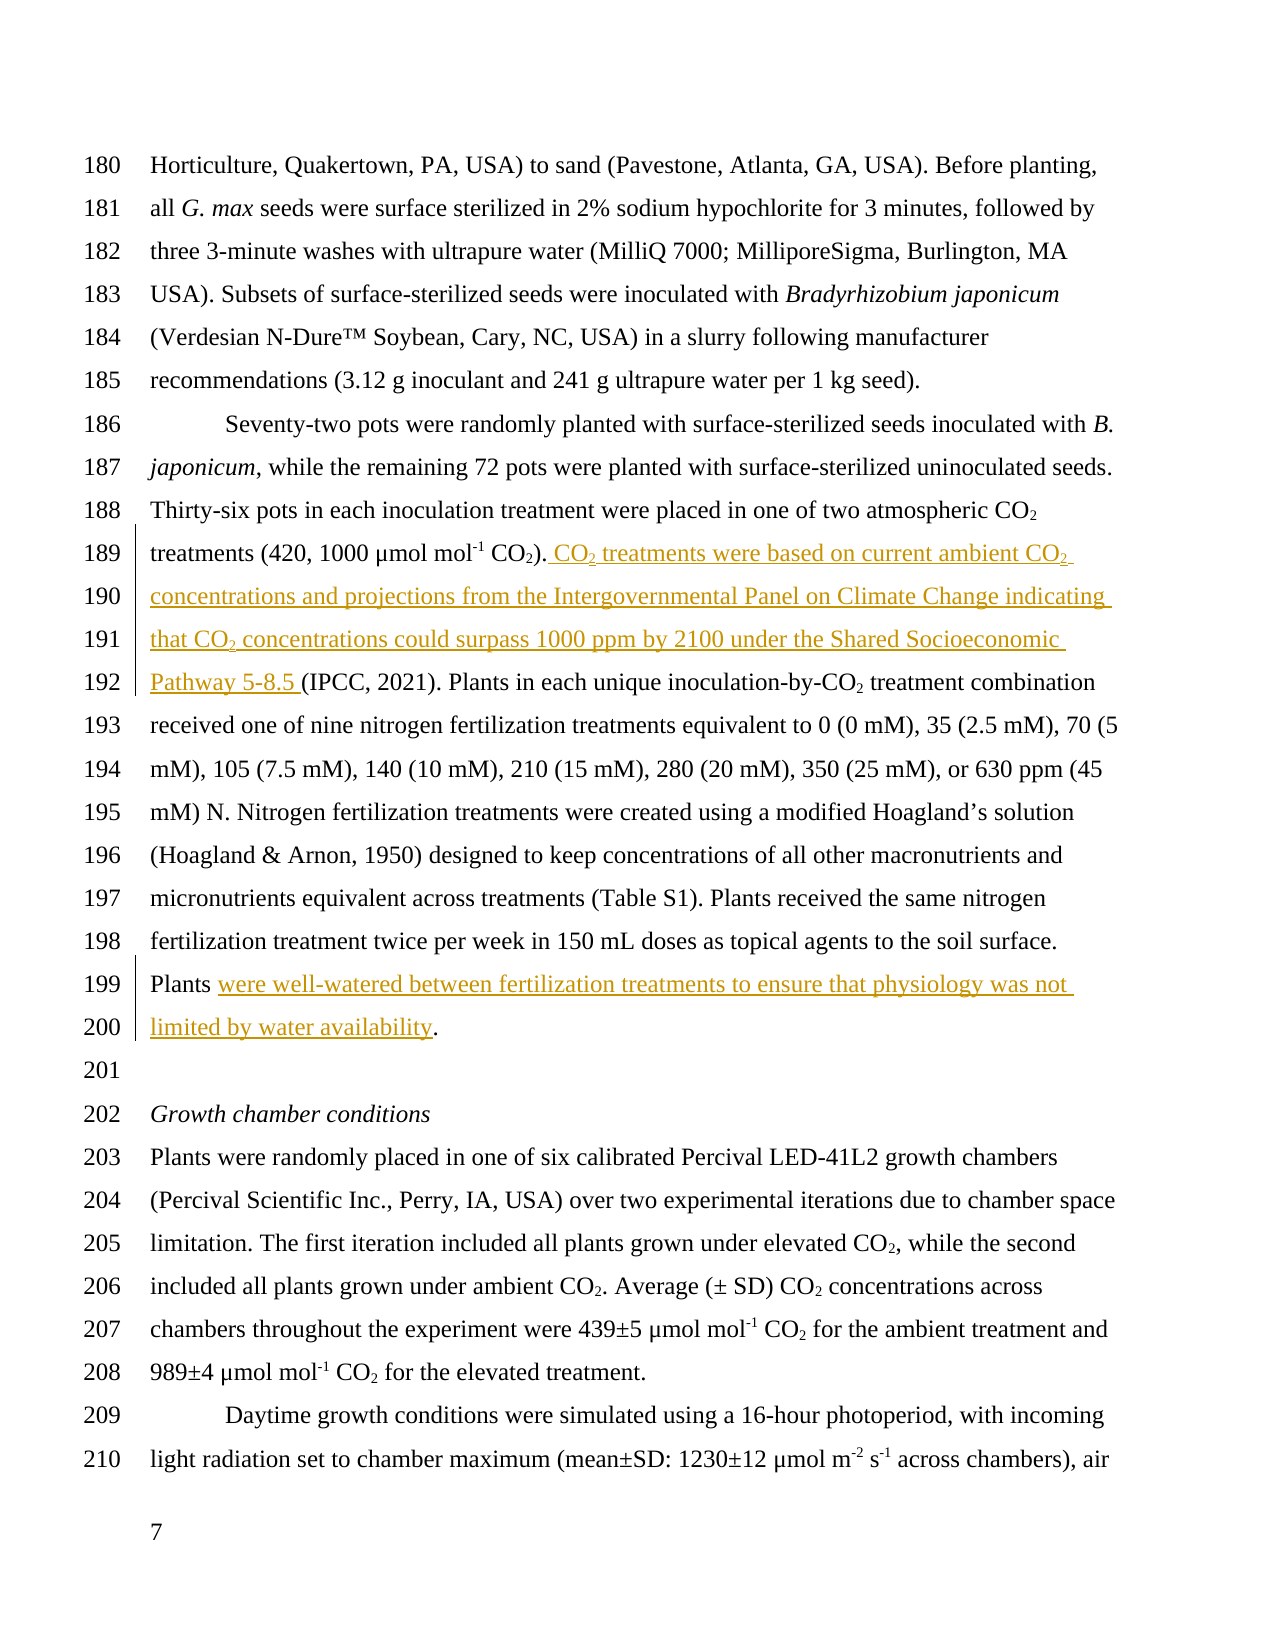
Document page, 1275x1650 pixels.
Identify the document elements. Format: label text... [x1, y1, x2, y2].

text Plants were randomly placed in one of six calibrated Percival LED-41L2 growth chambers (Percival Scientific Inc., Perry, IA, USA) over two experimental iterations due to chamber space limitation. The first iteration included all plants grown under elevated CO2, while the second included all plants grown under ambient CO2. Average (± SD) CO2 concentrations across chambers throughout the experiment were 439±5 μmol mol-1 CO2 for the ambient treatment and 989±4 μmol mol-1 CO2 for the elevated treatment. [150, 1142, 1125, 1386]
text Seventy-two pots were randomly planted with surface-sterilized seeds inoculated with B. japonicum, while the remaining 72 pots were planted with surface-sterilized uninoculated seeds. Thirty-six pots in each inoculation treatment were placed in one of two atmospheric CO2 treatments (420, 1000 μmol mol-1 CO2).. Plants in each unique inoculation-by-CO2 treatment combination received one of nine nitrogen fertilization treatments equivalent to 0 (0 mM), 35 (2.5 mM), 70 (5 mM), 105 (7.5 mM), 140 (10 mM), 210 (15 mM), 280 (20 mM), 350 (25 mM), or 630 ppm (45 mM) N. Nitrogen fertilization treatments were created using a modified Hoagland’s solution designed to keep concentrations of all other macronutrients and micronutrients equivalent across treatments (Table S1). Plants received the same nitrogen fertilization treatment twice per week in 150 mL doses as topical agents to the soil surface. Plants . [150, 409, 1125, 1041]
text Growth chamber conditions [150, 1099, 1125, 1127]
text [150, 1401, 1125, 1472]
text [150, 150, 1125, 394]
